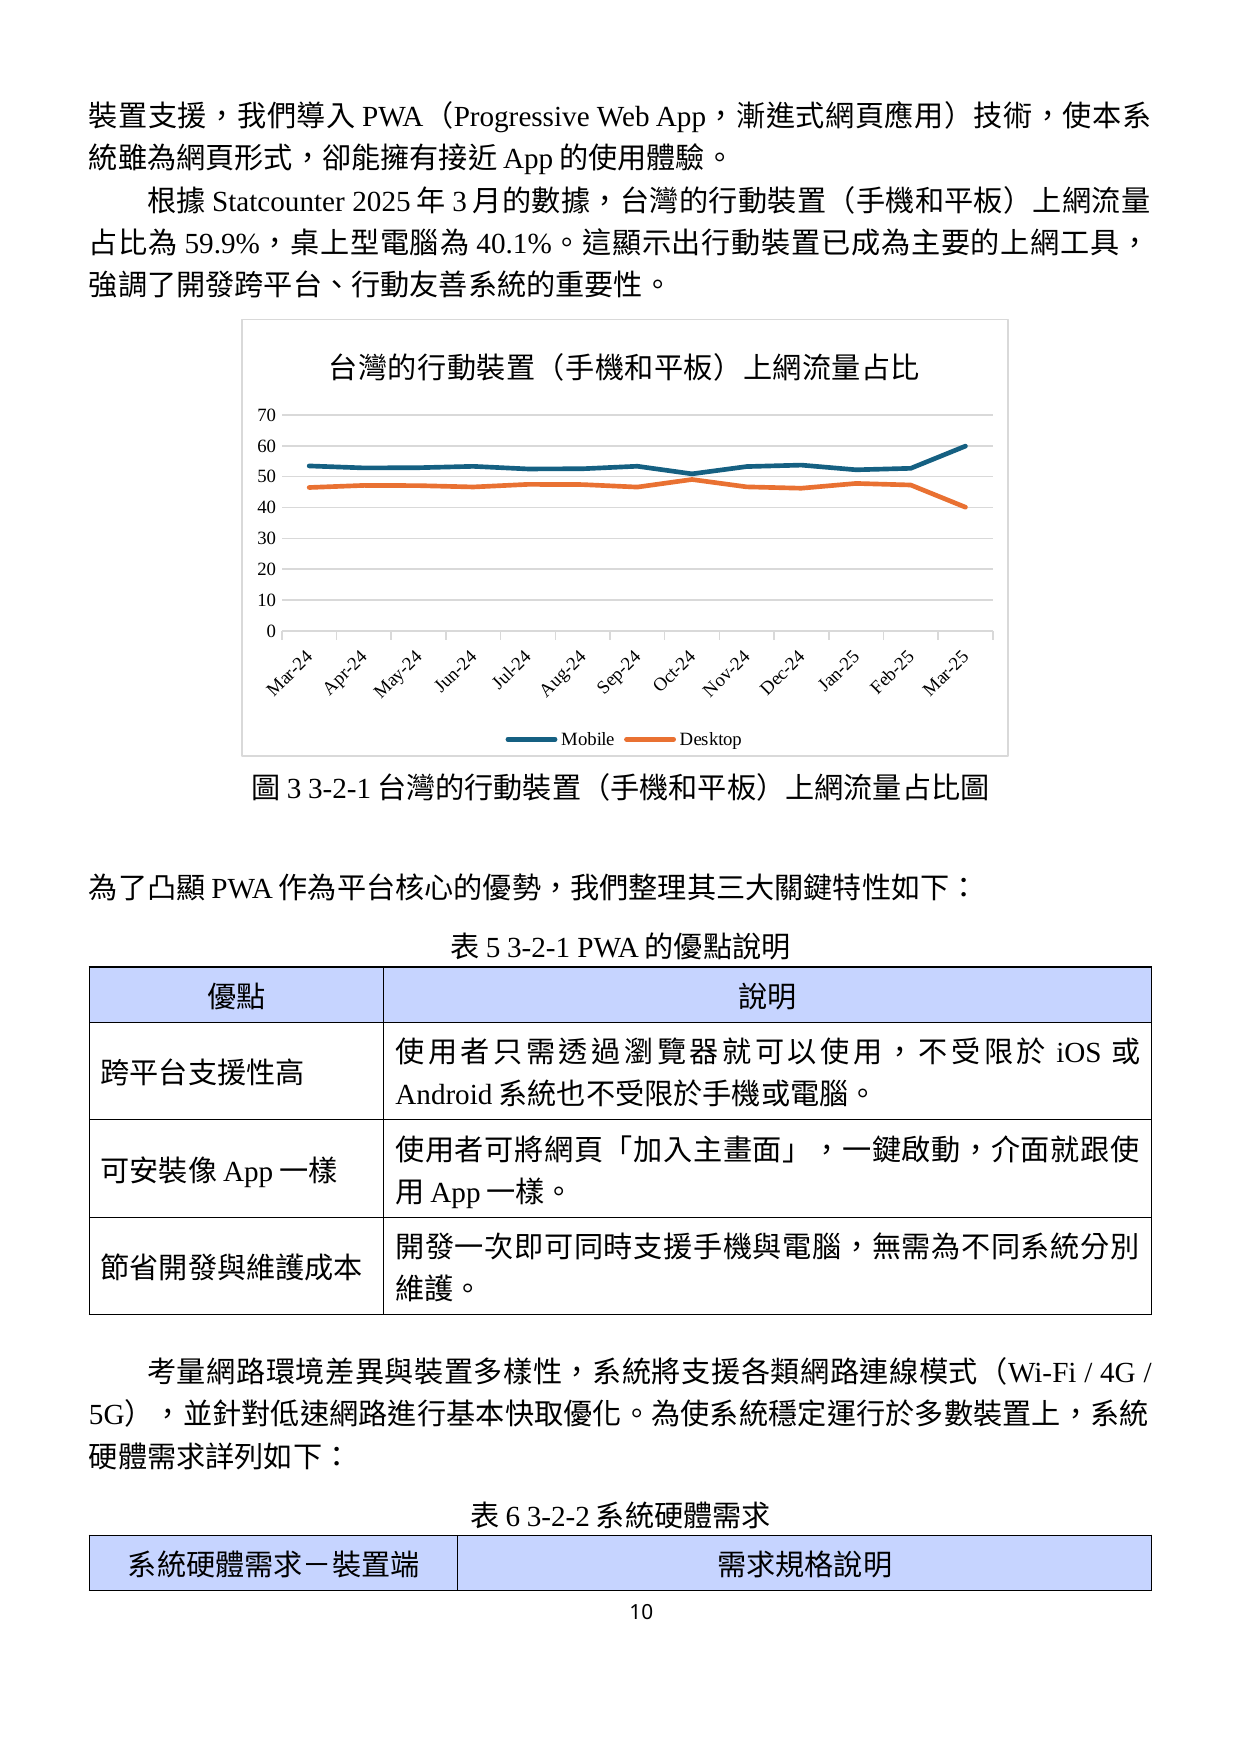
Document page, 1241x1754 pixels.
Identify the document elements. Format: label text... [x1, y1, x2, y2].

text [89, 93, 1152, 177]
text 根據Statcounter 2025年3月的數據，​台灣的行動裝置（手機和平板）上網流量占比為59.9%，桌上型電腦為40.1%。​這顯示出行動裝置已成為主要的上網工具，強調了開發跨平台、行動友善系統的重要性。 [89, 177, 1152, 304]
text 圖 3 3-2-1台灣的行動裝置（手機和平板）上網流量占比圖 [89, 764, 1152, 807]
table_header 優點 [90, 968, 383, 1022]
table_cell 節省開發與維護成本 [90, 1218, 383, 1314]
text 表 5 3-2-1 PWA的優點說明 [89, 924, 1152, 966]
table_cell 跨平台支援性高 [90, 1023, 383, 1119]
table_header 說明 [384, 968, 1151, 1022]
table_cell 開發一次即可同時支援手機與電腦，無需為不同系統分別維護。 [384, 1218, 1151, 1314]
table_cell 可安裝像App一樣 [90, 1120, 383, 1217]
table_header 系統硬體需求－裝置端 [90, 1536, 457, 1590]
text 考量網路環境差異與裝置多樣性，系統將支援各類網路連線模式（Wi-Fi / 4G / 5G），並針對低速網路進行基本快取優化。為使系統穩定運行於多數裝置上，系統硬體需求詳列如下： [89, 1349, 1152, 1476]
table_cell 使用者只需透過瀏覽器就可以使用，不受限於iOS或Android系統也不受限於手機或電腦。 [384, 1023, 1151, 1119]
text 為了凸顯PWA作為平台核心的優勢，我們整理其三大關鍵特性如下： [89, 865, 1152, 907]
table_cell 使用者可將網頁「加入主畫面」，一鍵啟動，介面就跟使用App一樣。 [384, 1120, 1151, 1217]
table_header 需求規格說明 [458, 1536, 1151, 1590]
text 表 6 3-2-2系統硬體需求 [89, 1492, 1152, 1534]
